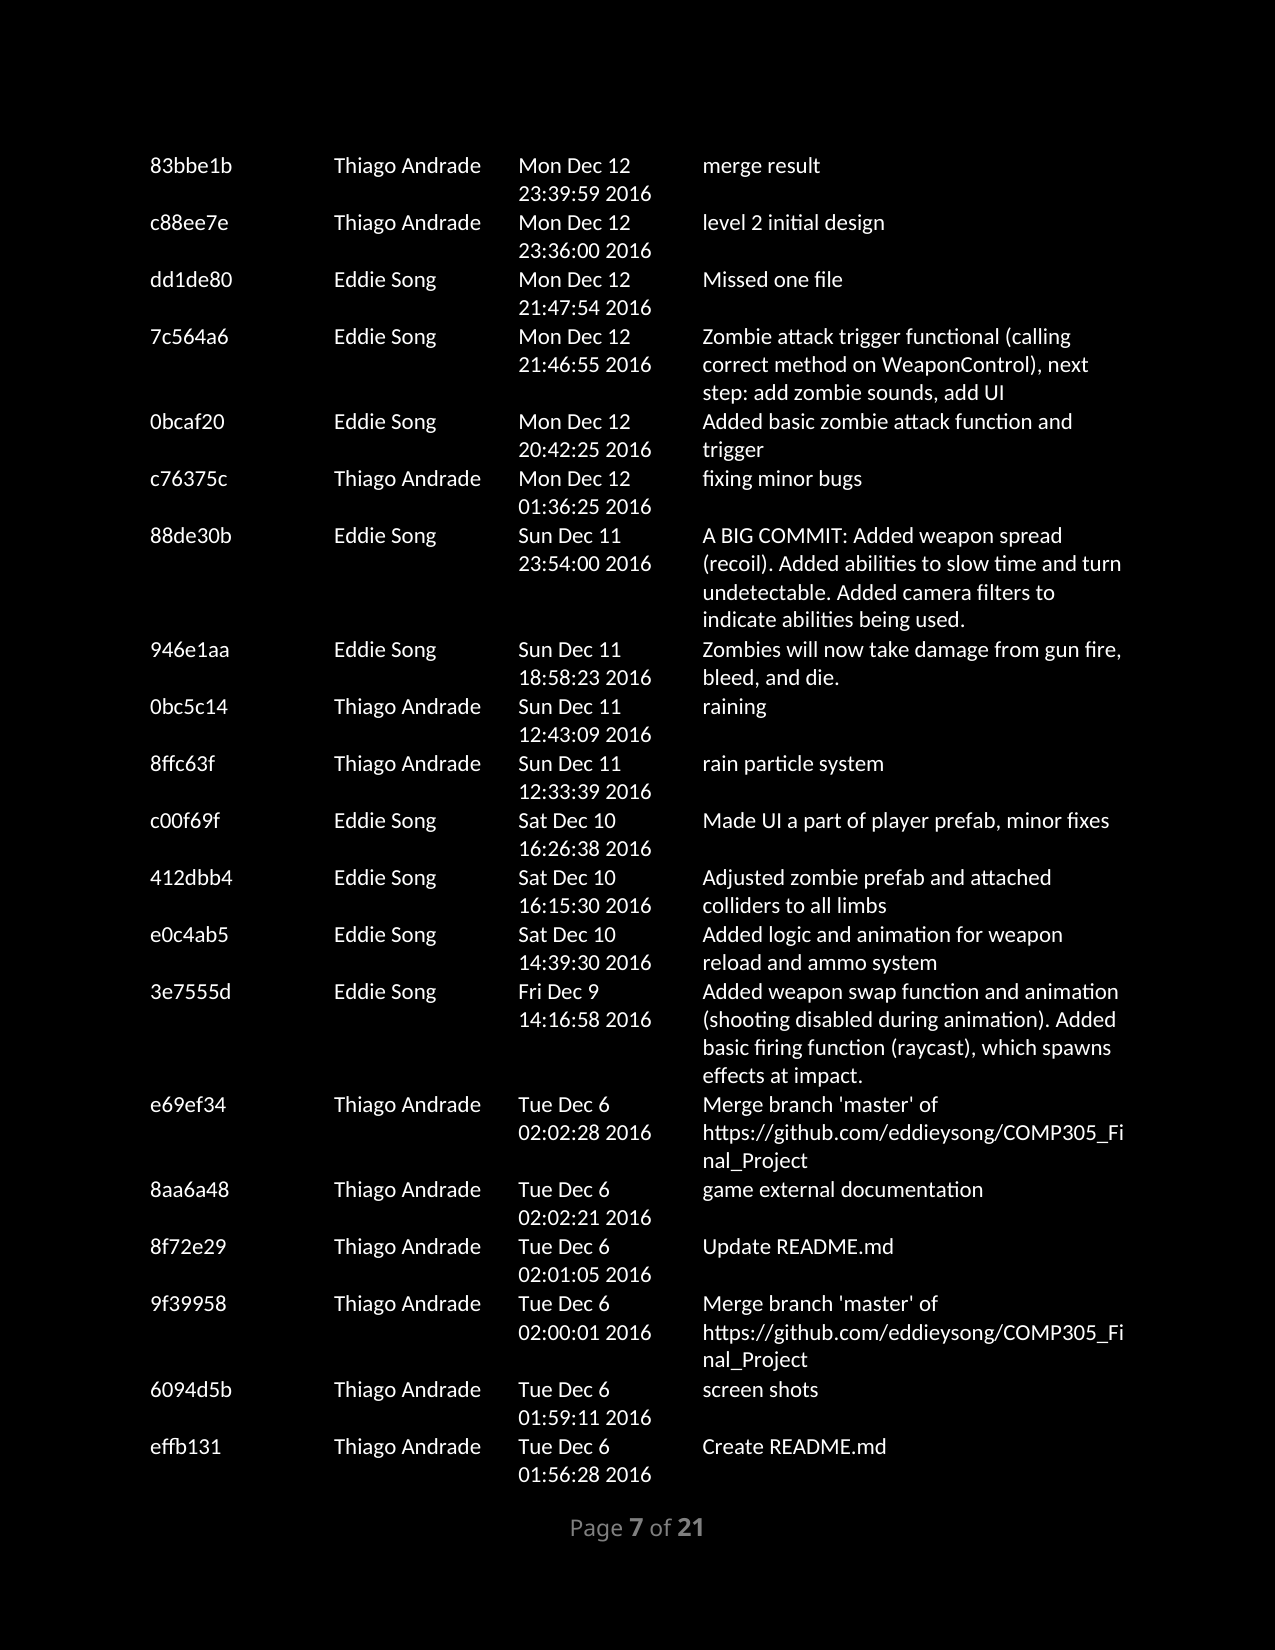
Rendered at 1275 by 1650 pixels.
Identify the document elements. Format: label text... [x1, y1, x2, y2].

table_cell 0bc5c14 [139, 692, 322, 748]
table_cell A BIG COMMIT: Added weapon spread (recoil). Added abilities to slow time and turn undetectable. Added camera filters to indicate abilities being used. [692, 522, 1136, 634]
table_cell Mon Dec 12 21:46:55 2016 [507, 322, 691, 406]
table_cell level 2 initial design [692, 208, 1136, 264]
table_cell Eddie Song [323, 322, 506, 406]
table_cell Update README.md [692, 1233, 1136, 1288]
table_cell Added basic zombie attack function and trigger [692, 408, 1136, 463]
table_cell Thiago Andrade [323, 1090, 506, 1174]
table_cell Sun Dec 11 12:43:09 2016 [507, 692, 691, 748]
table_cell Thiago Andrade [323, 1233, 506, 1288]
table_cell Missed one file [692, 265, 1136, 321]
table_cell Eddie Song [323, 408, 506, 463]
table_cell Adjusted zombie prefab and attached colliders to all limbs [692, 863, 1136, 919]
table_cell Thiago Andrade [323, 151, 506, 207]
table_cell Thiago Andrade [323, 692, 506, 748]
table_cell Thiago Andrade [323, 208, 506, 264]
table_cell e69ef34 [139, 1090, 322, 1174]
table_cell 412dbb4 [139, 863, 322, 919]
table_cell 8f72e29 [139, 1233, 322, 1288]
table_cell 9f39958 [139, 1290, 322, 1374]
table_cell Tue Dec 6 02:02:28 2016 [507, 1090, 691, 1174]
table_cell Sat Dec 10 16:15:30 2016 [507, 863, 691, 919]
table_cell Made UI a part of player prefab, minor fixes [692, 806, 1136, 862]
table_cell Thiago Andrade [323, 749, 506, 805]
table_cell 8aa6a48 [139, 1175, 322, 1231]
table_cell Merge branch 'master' of https://github.com/eddieysong/COMP305_Final_Project [692, 1290, 1136, 1374]
table_cell Eddie Song [323, 522, 506, 634]
table_cell Thiago Andrade [323, 1375, 506, 1431]
table_cell Mon Dec 12 23:36:00 2016 [507, 208, 691, 264]
table_cell Eddie Song [323, 265, 506, 321]
table_cell Eddie Song [323, 635, 506, 691]
table_cell Added logic and animation for weapon reload and ammo system [692, 920, 1136, 976]
table_cell dd1de80 [139, 265, 322, 321]
table_cell Zombie attack trigger functional (calling correct method on WeaponControl), next step: add zombie sounds, add UI [692, 322, 1136, 406]
table_cell Sat Dec 10 14:39:30 2016 [507, 920, 691, 976]
table_cell Fri Dec 9 14:16:58 2016 [507, 977, 691, 1089]
table_cell Zombies will now take damage from gun fire, bleed, and die. [692, 635, 1136, 691]
table_cell 3e7555d [139, 977, 322, 1089]
table_cell effb131 [139, 1432, 322, 1488]
table_cell Sun Dec 11 23:54:00 2016 [507, 522, 691, 634]
table_cell Mon Dec 12 23:39:59 2016 [507, 151, 691, 207]
table_cell Mon Dec 12 21:47:54 2016 [507, 265, 691, 321]
table_cell Eddie Song [323, 863, 506, 919]
table_cell Create README.md [692, 1432, 1136, 1488]
table_cell c00f69f [139, 806, 322, 862]
table_cell Sun Dec 11 18:58:23 2016 [507, 635, 691, 691]
table_cell raining [692, 692, 1136, 748]
table_cell Tue Dec 6 02:02:21 2016 [507, 1175, 691, 1231]
table_cell screen shots [692, 1375, 1136, 1431]
table_cell 8ffc63f [139, 749, 322, 805]
table_cell game external documentation [692, 1175, 1136, 1231]
table_cell Eddie Song [323, 806, 506, 862]
table_cell 88de30b [139, 522, 322, 634]
table_cell Mon Dec 12 01:36:25 2016 [507, 465, 691, 521]
table_cell c76375c [139, 465, 322, 521]
table_cell 946e1aa [139, 635, 322, 691]
table_cell merge result [692, 151, 1136, 207]
table_cell Eddie Song [323, 920, 506, 976]
table_cell Tue Dec 6 01:59:11 2016 [507, 1375, 691, 1431]
table_cell Thiago Andrade [323, 465, 506, 521]
table_cell Tue Dec 6 02:01:05 2016 [507, 1233, 691, 1288]
table_cell Merge branch 'master' of https://github.com/eddieysong/COMP305_Final_Project [692, 1090, 1136, 1174]
table_cell Mon Dec 12 20:42:25 2016 [507, 408, 691, 463]
table_cell 6094d5b [139, 1375, 322, 1431]
table_cell 83bbe1b [139, 151, 322, 207]
table_cell Tue Dec 6 01:56:28 2016 [507, 1432, 691, 1488]
table_cell rain particle system [692, 749, 1136, 805]
table_cell 0bcaf20 [139, 408, 322, 463]
table_cell 7c564a6 [139, 322, 322, 406]
table_cell Added weapon swap function and animation (shooting disabled during animation). Added basic firing function (raycast), which spawns effects at impact. [692, 977, 1136, 1089]
table_cell Sat Dec 10 16:26:38 2016 [507, 806, 691, 862]
table_cell e0c4ab5 [139, 920, 322, 976]
table_cell Thiago Andrade [323, 1432, 506, 1488]
table_cell Tue Dec 6 02:00:01 2016 [507, 1290, 691, 1374]
table_cell Thiago Andrade [323, 1175, 506, 1231]
table_cell Sun Dec 11 12:33:39 2016 [507, 749, 691, 805]
table_cell Eddie Song [323, 977, 506, 1089]
table_cell fixing minor bugs [692, 465, 1136, 521]
table_cell c88ee7e [139, 208, 322, 264]
table_cell Thiago Andrade [323, 1290, 506, 1374]
